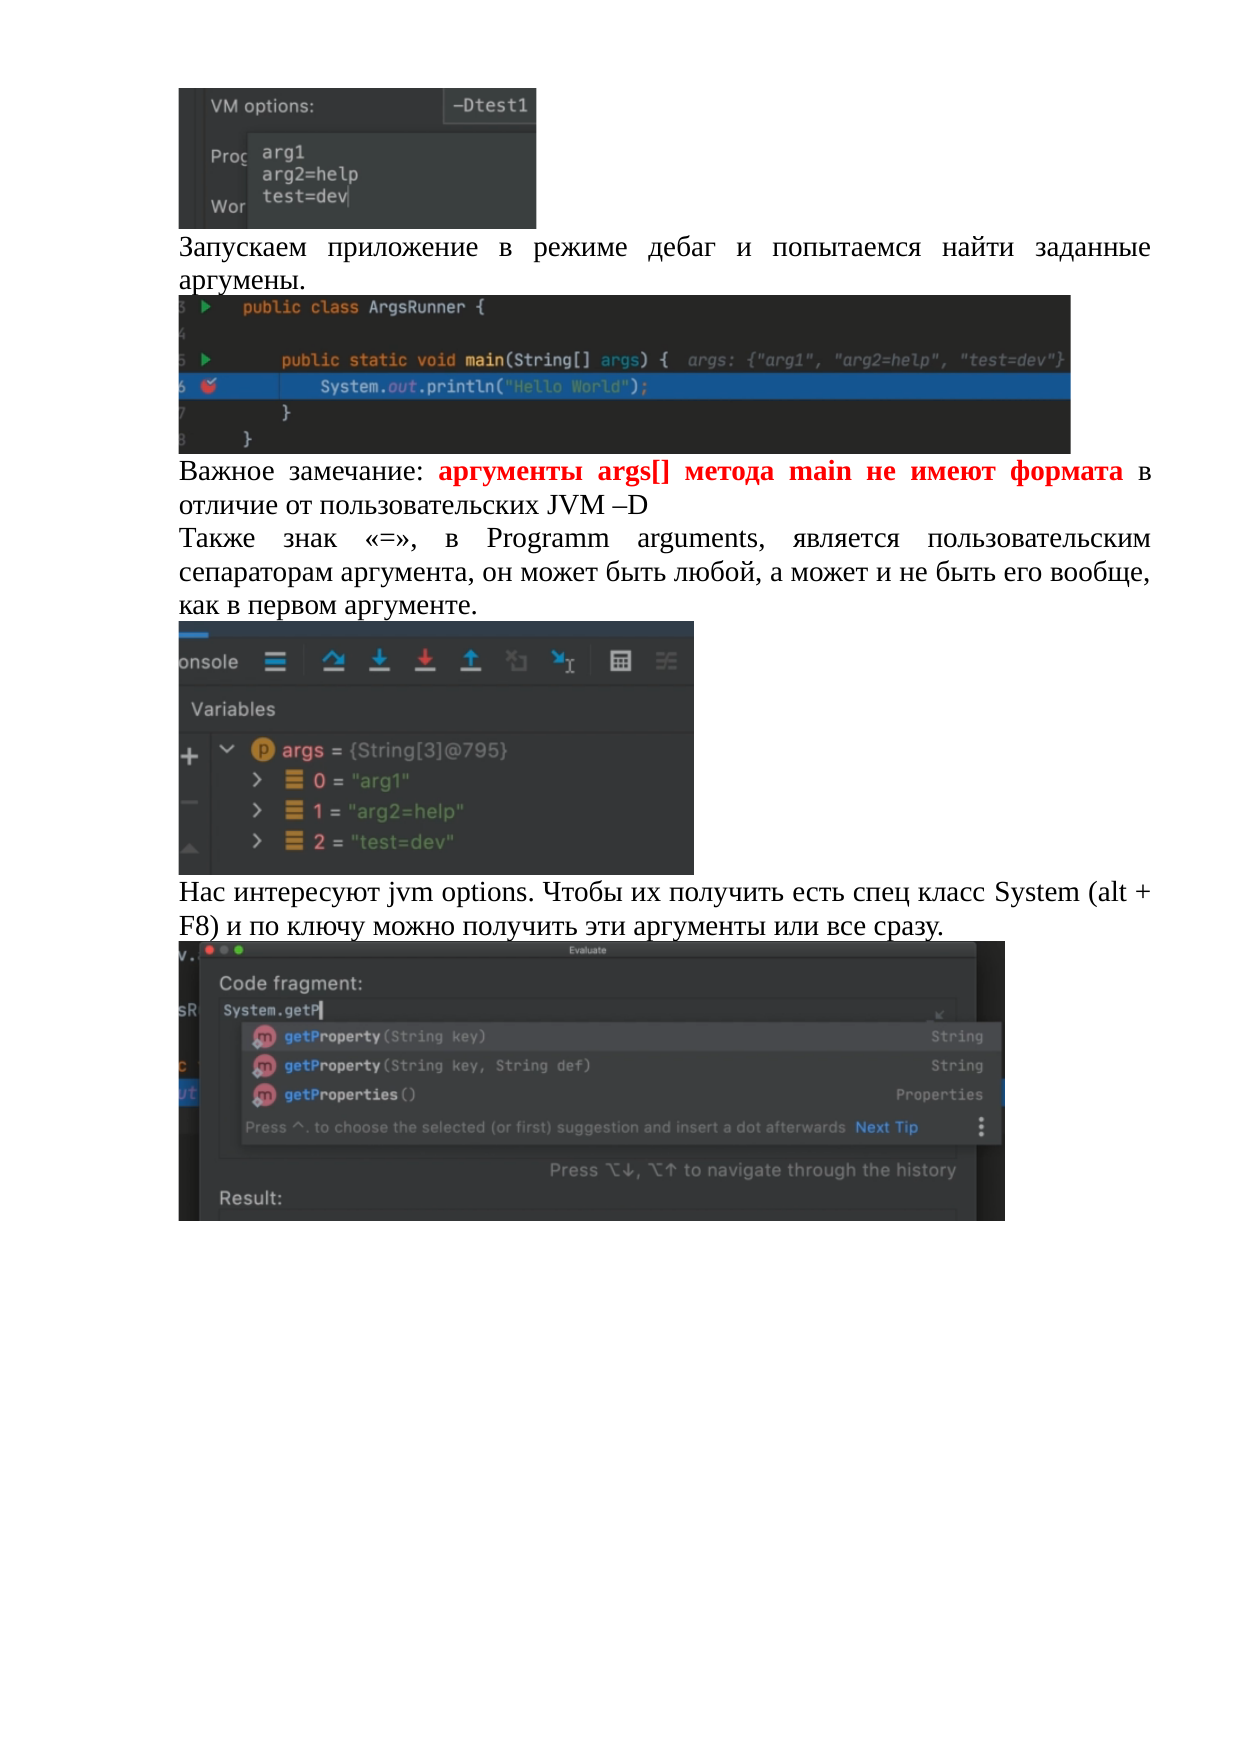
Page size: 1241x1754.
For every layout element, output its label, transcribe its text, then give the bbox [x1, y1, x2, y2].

list Также знак «=», в Programm arguments, является пользовательским сепараторам аргумента, он может быть любой, а может и не быть его вообще, как в первом аргументе. [178, 520, 1152, 621]
picture [178, 88, 537, 229]
picture [178, 941, 1005, 1221]
list Важное замечание: аргументы args[] метода main не имеют формата в отличие от пользовательских JVM –D [178, 453, 1152, 520]
picture [178, 621, 694, 875]
list Запускаем приложение в режиме дебаг и попытаемся найти заданные аргумены. [178, 229, 1152, 296]
list Нас интересуют jvm options. Чтобы их получить есть спец класс System (alt + F8) и по ключу можно получить эти аргументы или все сразу. [178, 874, 1152, 941]
picture [178, 295, 1071, 454]
